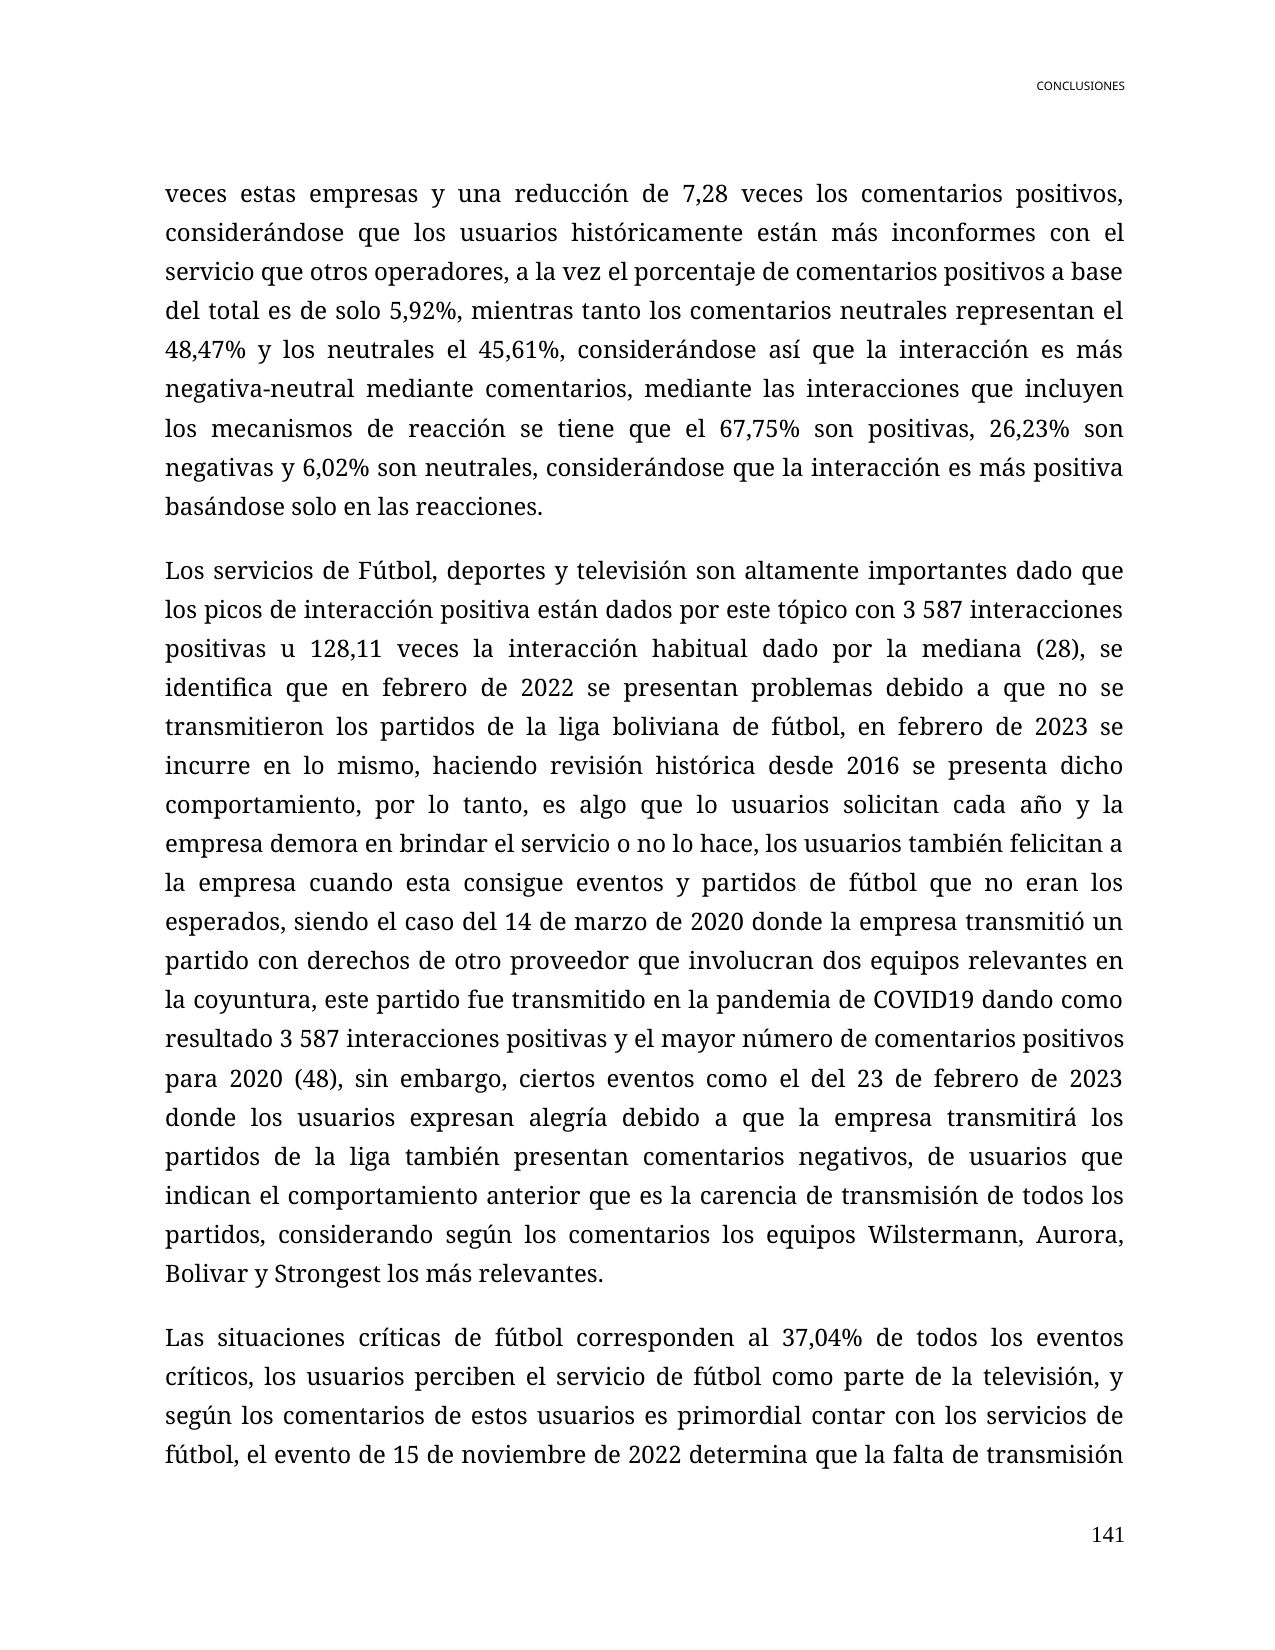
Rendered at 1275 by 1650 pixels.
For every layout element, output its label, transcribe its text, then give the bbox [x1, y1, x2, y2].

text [165, 1321, 1125, 1471]
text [165, 177, 1125, 522]
text Los servicios de Fútbol, deportes y televisión son altamente importantes dado que los picos de interacción positiva están dados por este tópico con 3 587 interacciones positivas u 128,11 veces la interacción habitual dado por la mediana (28), se identifica que en febrero de 2022 se presentan problemas debido a que no se transmitieron los partidos de la liga boliviana de fútbol, en febrero de 2023 se incurre en lo mismo, haciendo revisión histórica desde 2016 se presenta dicho comportamiento, por lo tanto, es algo que lo usuarios solicitan cada año y la empresa demora en brindar el servicio o no lo hace, los usuarios también felicitan a la empresa cuando esta consigue eventos y partidos de fútbol que no eran los esperados, siendo el caso del 14 de marzo de 2020 donde la empresa transmitió un partido con derechos de otro proveedor que involucran dos equipos relevantes en la coyuntura, este partido fue transmitido en la pandemia de COVID19 dando como resultado 3 587 interacciones positivas y el mayor número de comentarios positivos para 2020 (48), sin embargo, ciertos eventos como el del 23 de febrero de 2023 donde los usuarios expresan alegría debido a que la empresa transmitirá los partidos de la liga también presentan comentarios negativos, de usuarios que indican el comportamiento anterior que es la carencia de transmisión de todos los partidos, considerando según los comentarios los equipos Wilstermann, Aurora, Bolivar y Strongest los más relevantes. [165, 553, 1125, 1289]
